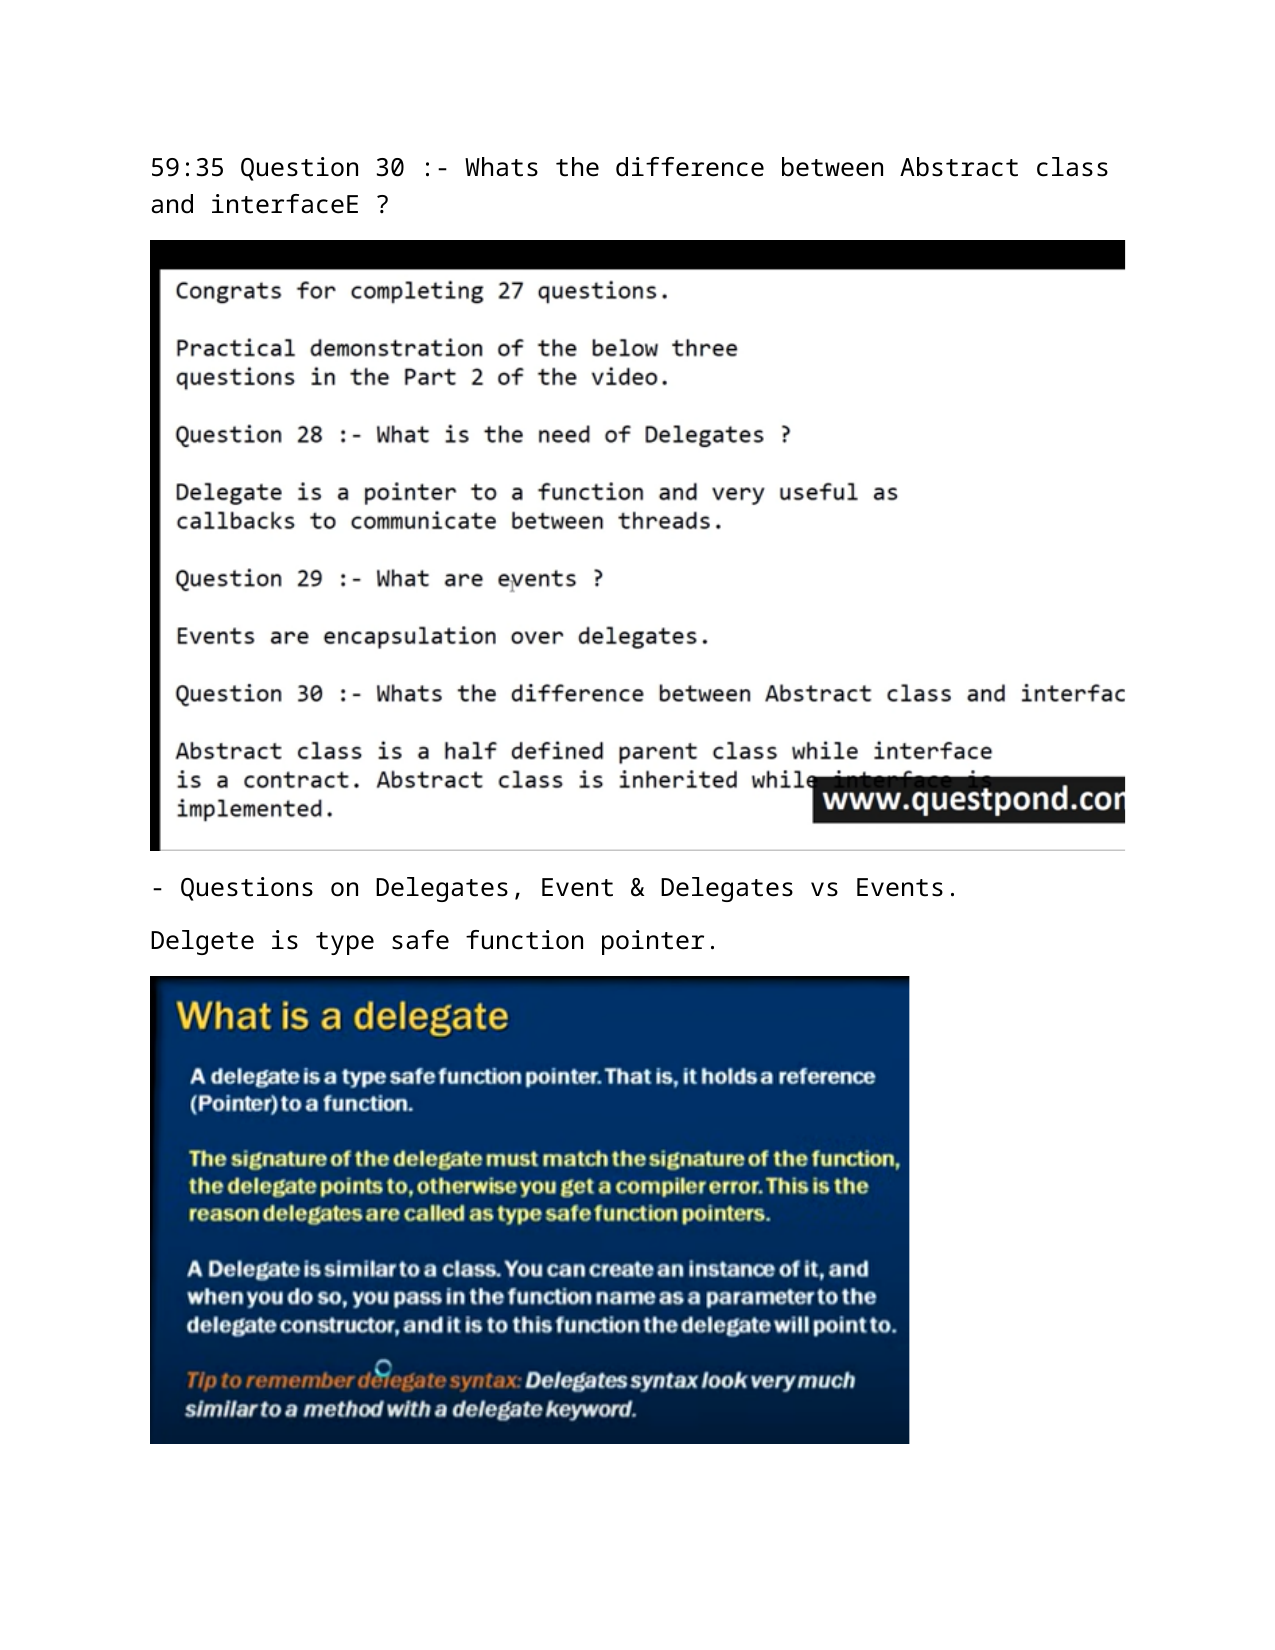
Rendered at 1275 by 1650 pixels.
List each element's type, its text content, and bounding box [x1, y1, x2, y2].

text - Questions on Delegates, Event & Delegates vs Events. [150, 869, 1125, 904]
picture [150, 976, 910, 1444]
picture [150, 240, 1125, 851]
text 59:35 Question 30 :- Whats the difference between Abstract class and interfaceE ? [150, 150, 1125, 221]
text Delgete is type safe function pointer. [150, 923, 1125, 957]
